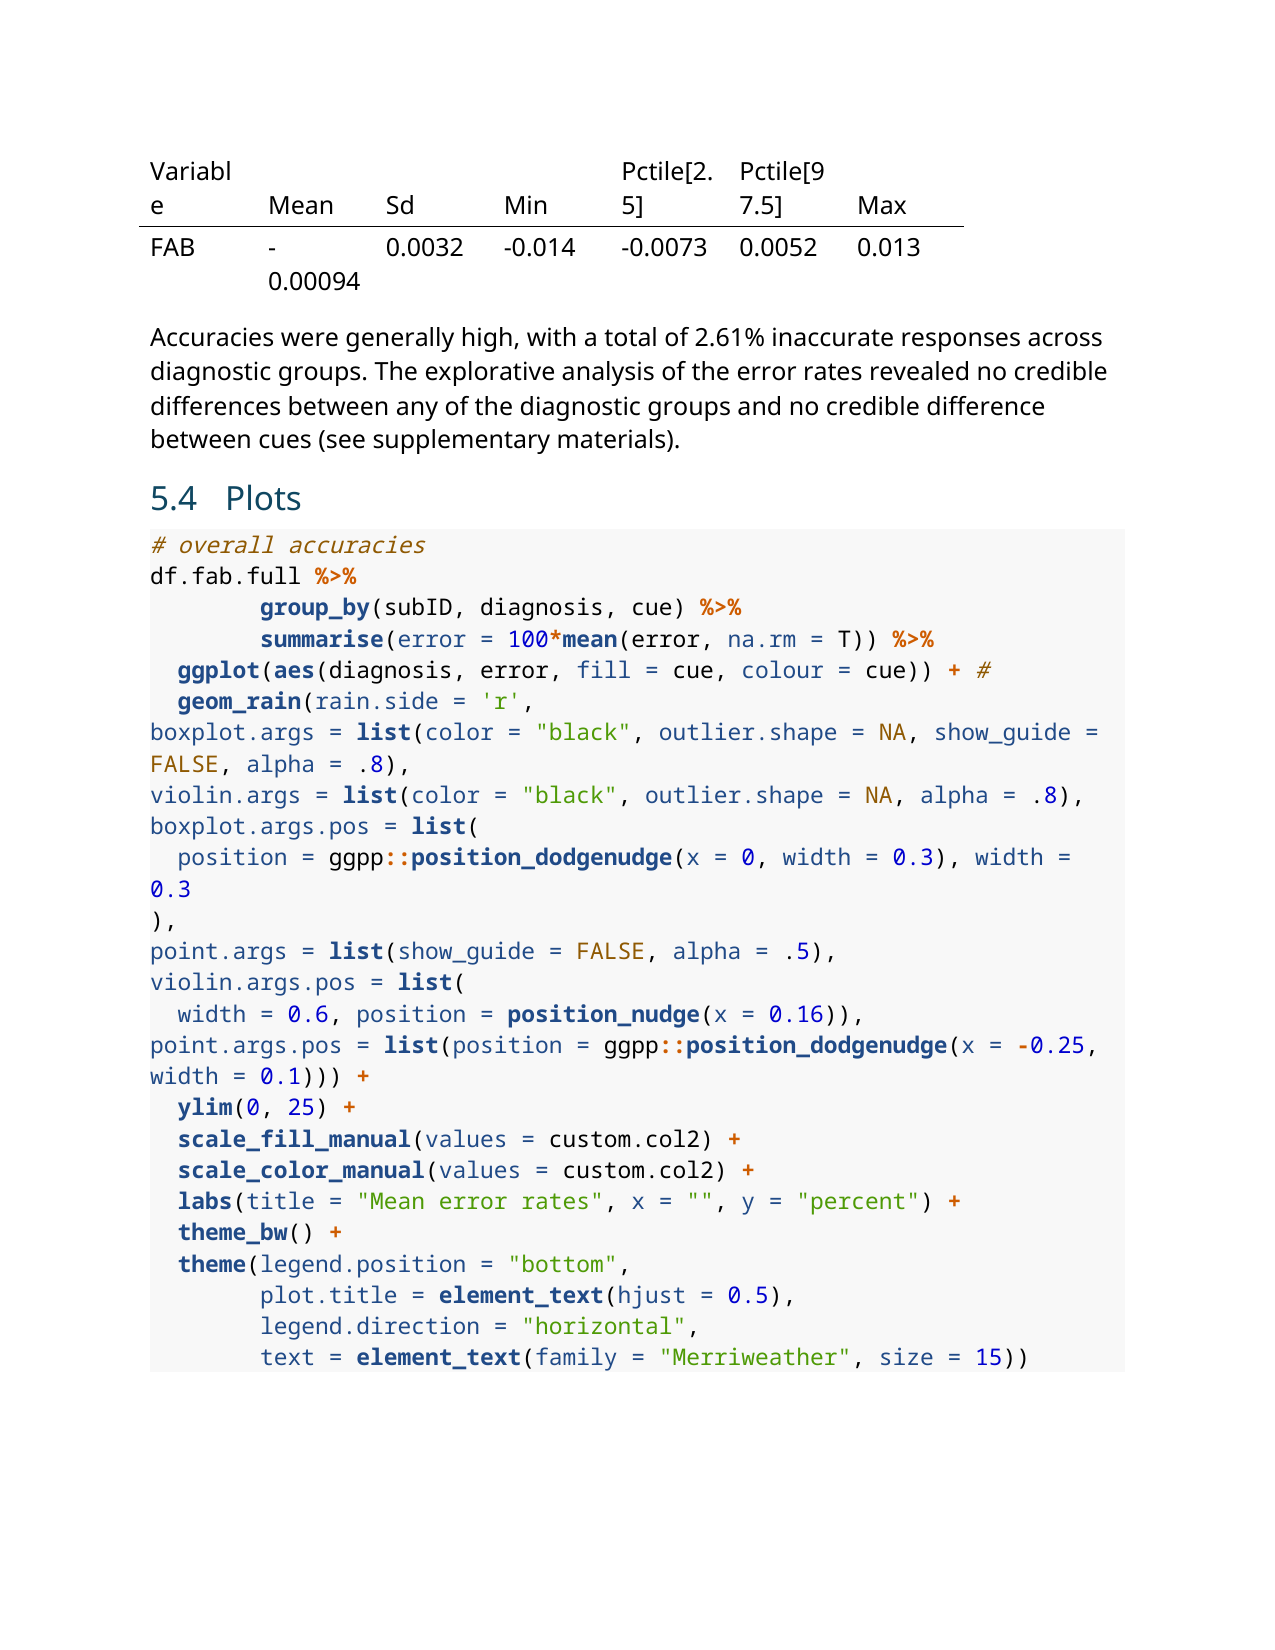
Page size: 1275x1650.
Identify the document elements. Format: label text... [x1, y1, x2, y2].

table_cell -0.00094 [257, 227, 374, 301]
table_cell FAB [139, 227, 257, 301]
table_cell -0.0073 [610, 227, 728, 301]
text Accuracies were generally high, with a total of 2.61% inaccurate responses across diagnostic groups. The explorative analysis of the error rates revealed no credible differences between any of the diagnostic groups and no credible difference between cues (see supplementary materials). [150, 320, 1125, 456]
table_header Mean [257, 150, 374, 226]
table_header Sd [374, 150, 492, 226]
table_cell -0.014 [492, 227, 610, 301]
table_header Variable [139, 150, 257, 226]
table_cell 0.0052 [728, 227, 846, 301]
table_header Pctile[2.5] [610, 150, 728, 226]
table_header Min [492, 150, 610, 226]
table_cell 0.0032 [374, 227, 492, 301]
table_header Max [846, 150, 963, 226]
text # overall accuracies df.fab.full %>% group_by(subID, diagnosis, cue) %>% summarise(error = 100*mean(error, na.rm = T)) %>% ggplot(aes(diagnosis, error, fill = cue, colour = cue)) + # geom_rain(rain.side = 'r', boxplot.args = list(color = "black", outlier.shape = NA, show_guide = FALSE, alpha = .8), violin.args = list(color = "black", outlier.shape = NA, alpha = .8), boxplot.args.pos = list( position = ggpp::position_dodgenudge(x = 0, width = 0.3), width = 0.3 ), point.args = list(show_guide = FALSE, alpha = .5), violin.args.pos = list( width = 0.6, position = position_nudge(x = 0.16)), point.args.pos = list(position = ggpp::position_dodgenudge(x = -0.25, width = 0.1))) + ylim(0, 25) + scale_fill_manual(values = custom.col2) + scale_color_manual(values = custom.col2) + labs(title = "Mean error rates", x = "", y = "percent") + theme_bw() + theme(legend.position = "bottom", plot.title = element_text(hjust = 0.5), legend.direction = "horizontal", text = element_text(family = "Merriweather", size = 15)) [150, 529, 1125, 1372]
table_cell 0.013 [846, 227, 963, 301]
subtitle 5.4 Plots [150, 475, 1125, 520]
table_header Pctile[97.5] [728, 150, 846, 226]
